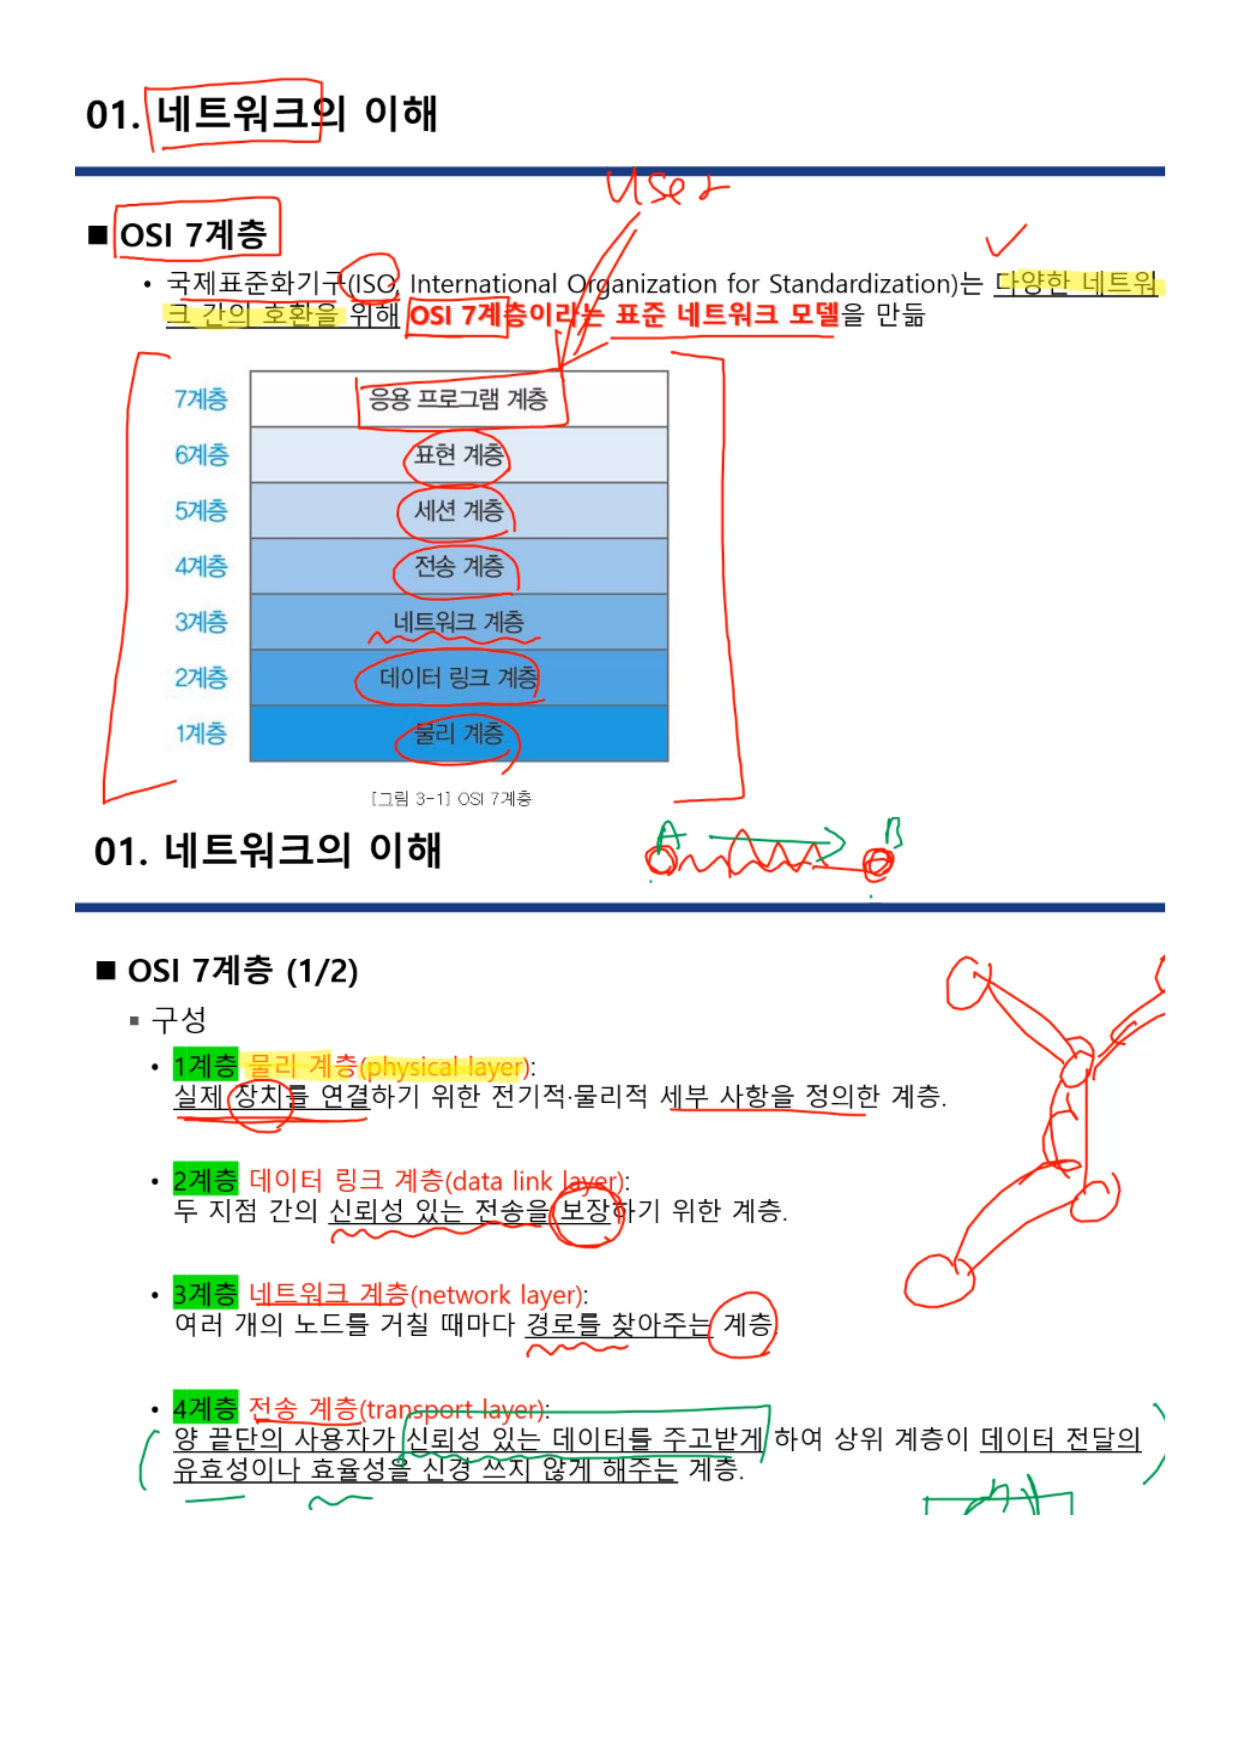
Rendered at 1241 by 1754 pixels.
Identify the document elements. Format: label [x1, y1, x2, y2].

picture [75, 817, 1166, 1515]
picture [75, 75, 1166, 815]
